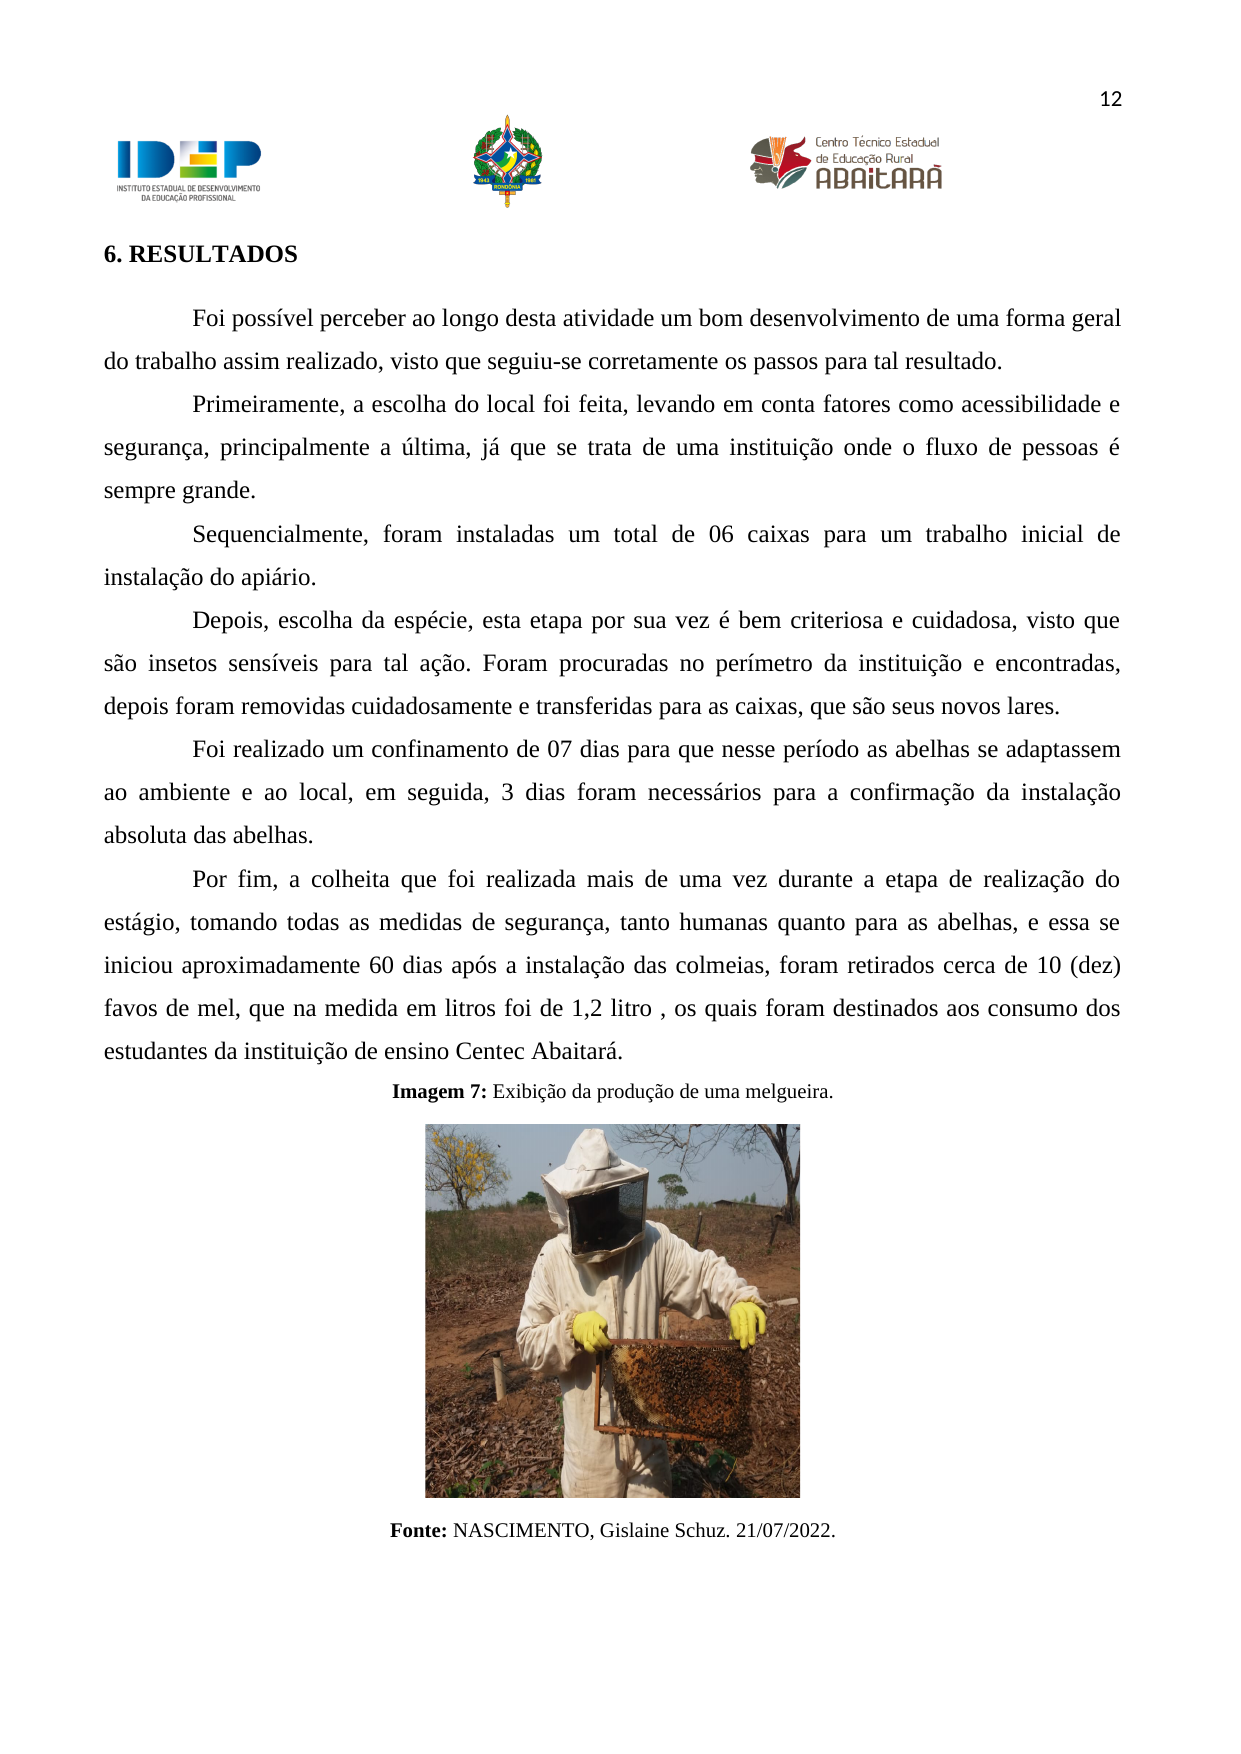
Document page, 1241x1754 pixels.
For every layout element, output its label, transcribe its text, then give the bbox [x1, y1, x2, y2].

text Depois, escolha da espécie, esta etapa por sua vez é bem criteriosa e cuidadosa, visto que são insetos sensíveis para tal ação. Foram procuradas no perímetro da instituição e encontradas, depois foram removidas cuidadosamente e transferidas para as caixas, que são seus novos lares. [103, 605, 1122, 720]
text Sequencialmente, foram instaladas um total de 06 caixas para um trabalho inicial de instalação do apiário. [103, 519, 1122, 591]
text Fonte: NASCIMENTO, Gislaine Schuz. 21/07/2022. [103, 1518, 1122, 1542]
text Foi realizado um confinamento de 07 dias para que nesse período as abelhas se adaptassem ao ambiente e ao local, em seguida, 3 dias foram necessários para a confirmação da instalação absoluta das abelhas. [103, 734, 1122, 849]
picture [723, 115, 969, 211]
picture [472, 112, 543, 211]
text Por fim, a colheita que foi realizada mais de uma vez durante a etapa de realização do estágio, tomando todas as medidas de segurança, tanto humanas quanto para as abelhas, e essa se iniciou aproximadamente 60 dias após a instalação das colmeias, foram retirados cerca de 10 (dez) favos de mel, que na medida em litros foi de 1,2 litro , os quais foram destinados aos consumo dos estudantes da instituição de ensino Centec Abaitará. [103, 864, 1122, 1065]
text Imagem 7: Exibição da produção de uma melgueira. [103, 1079, 1122, 1103]
picture [425, 1124, 801, 1498]
text Foi possível perceber ao longo desta atividade um bom desenvolvimento de uma forma geral do trabalho assim realizado, visto que seguiu-se corretamente os passos para tal resultado. [103, 303, 1122, 375]
text Primeiramente, a escolha do local foi feita, levando em conta fatores como acessibilidade e segurança, principalmente a última, já que se trata de uma instituição onde o fluxo de pessoas é sempre grande. [103, 389, 1122, 504]
text 6. RESULTADOS [103, 239, 1122, 268]
picture [103, 124, 277, 211]
